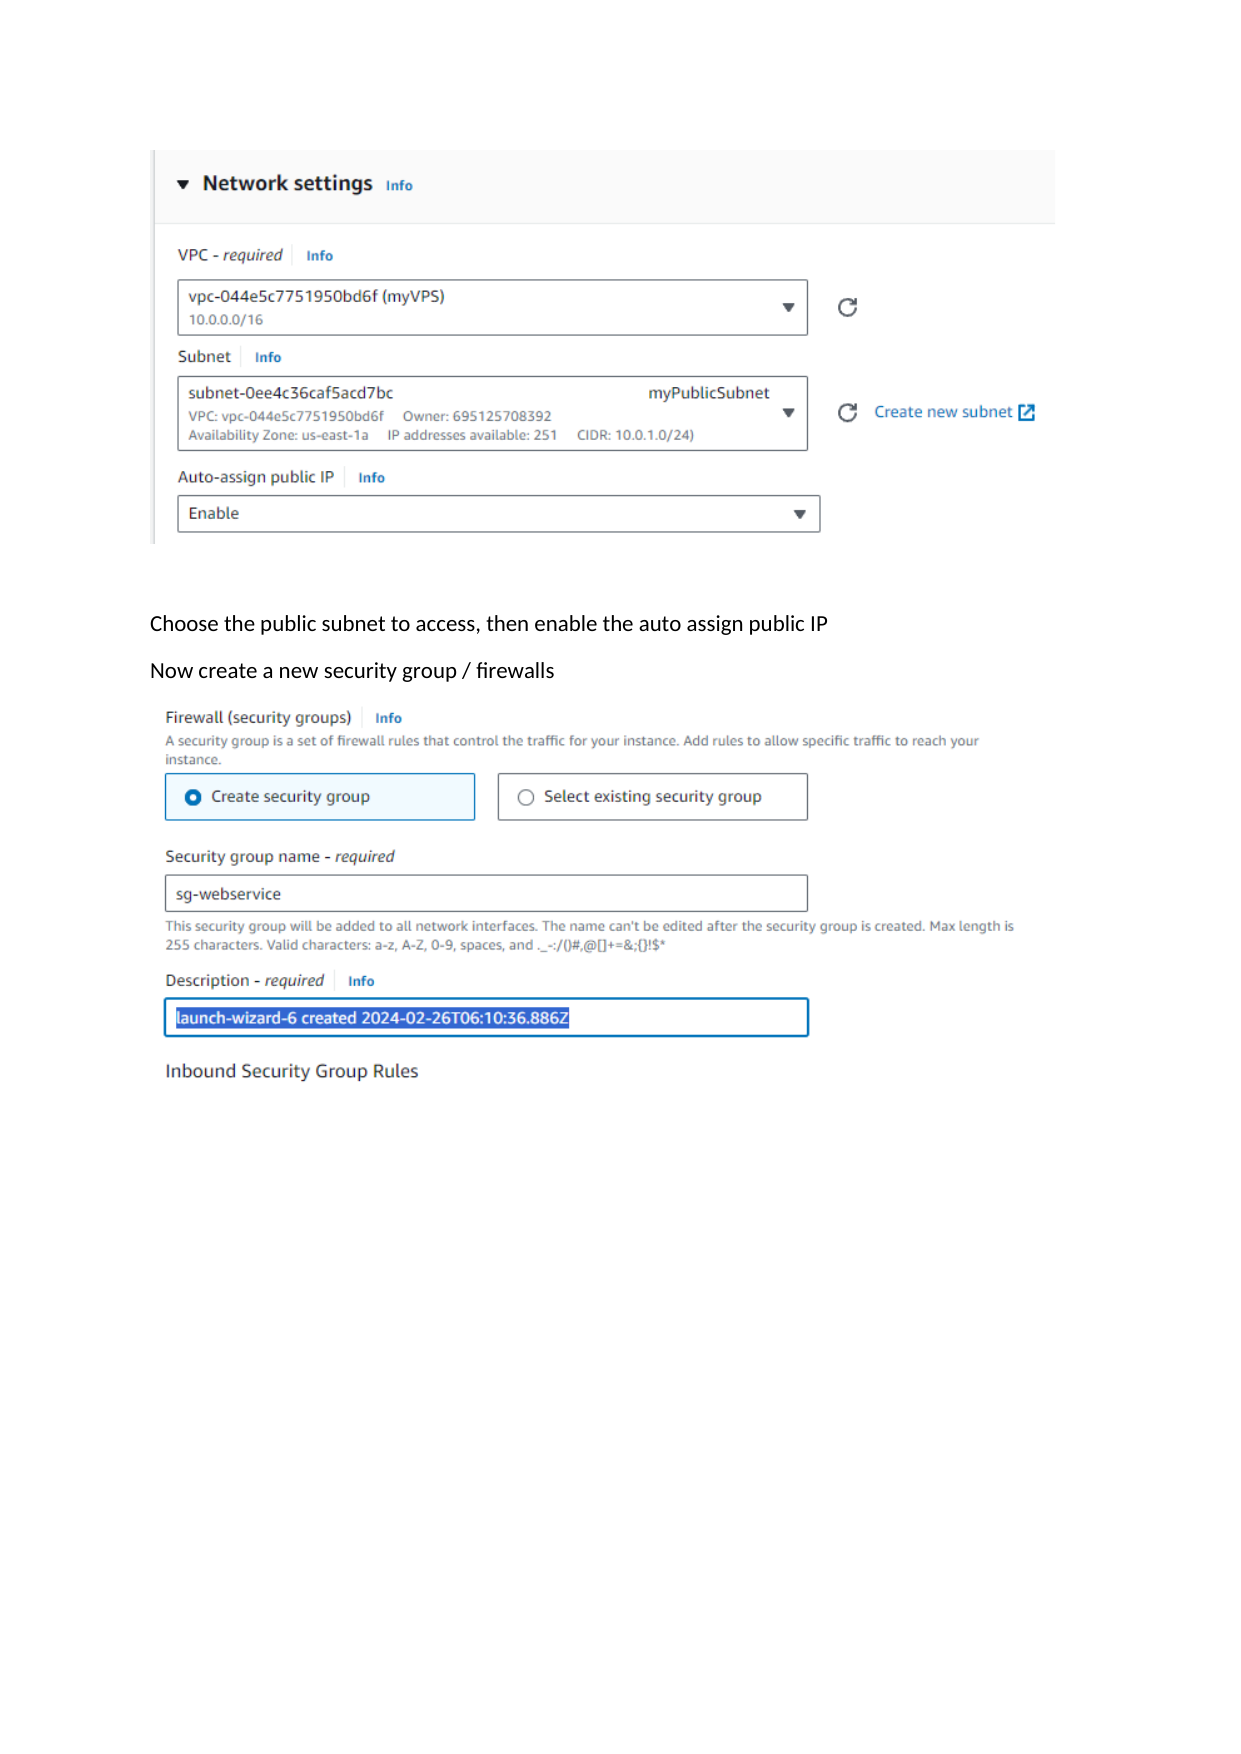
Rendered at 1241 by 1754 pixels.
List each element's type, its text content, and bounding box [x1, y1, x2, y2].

picture [150, 703, 1046, 1090]
picture [150, 150, 1055, 544]
text Now create a new security group / firewalls [150, 656, 1090, 684]
text Choose the public subnet to access, then enable the auto assign public IP [150, 609, 1090, 637]
